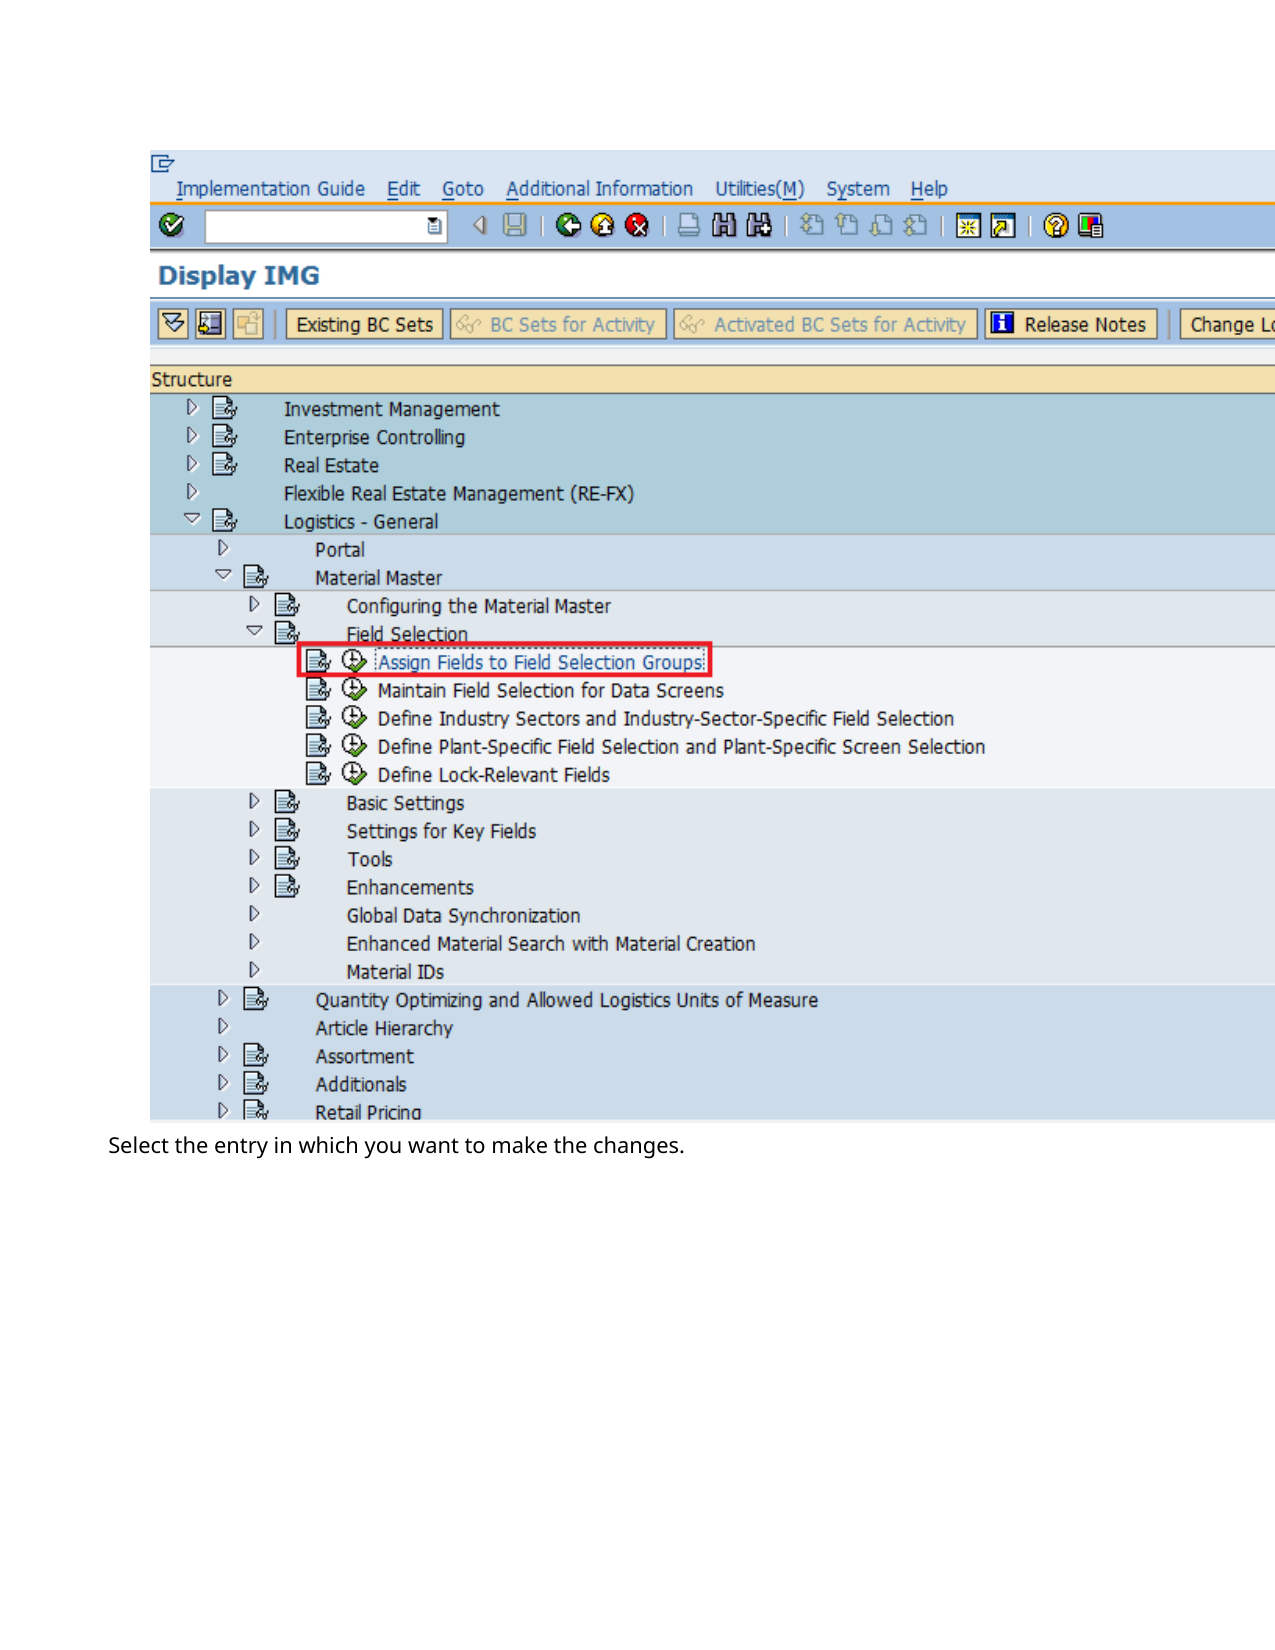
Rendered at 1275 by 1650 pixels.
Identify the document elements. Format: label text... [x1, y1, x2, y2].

text Select the entry in which you want to make the changes. [108, 1123, 1167, 1160]
picture [150, 150, 1275, 1123]
